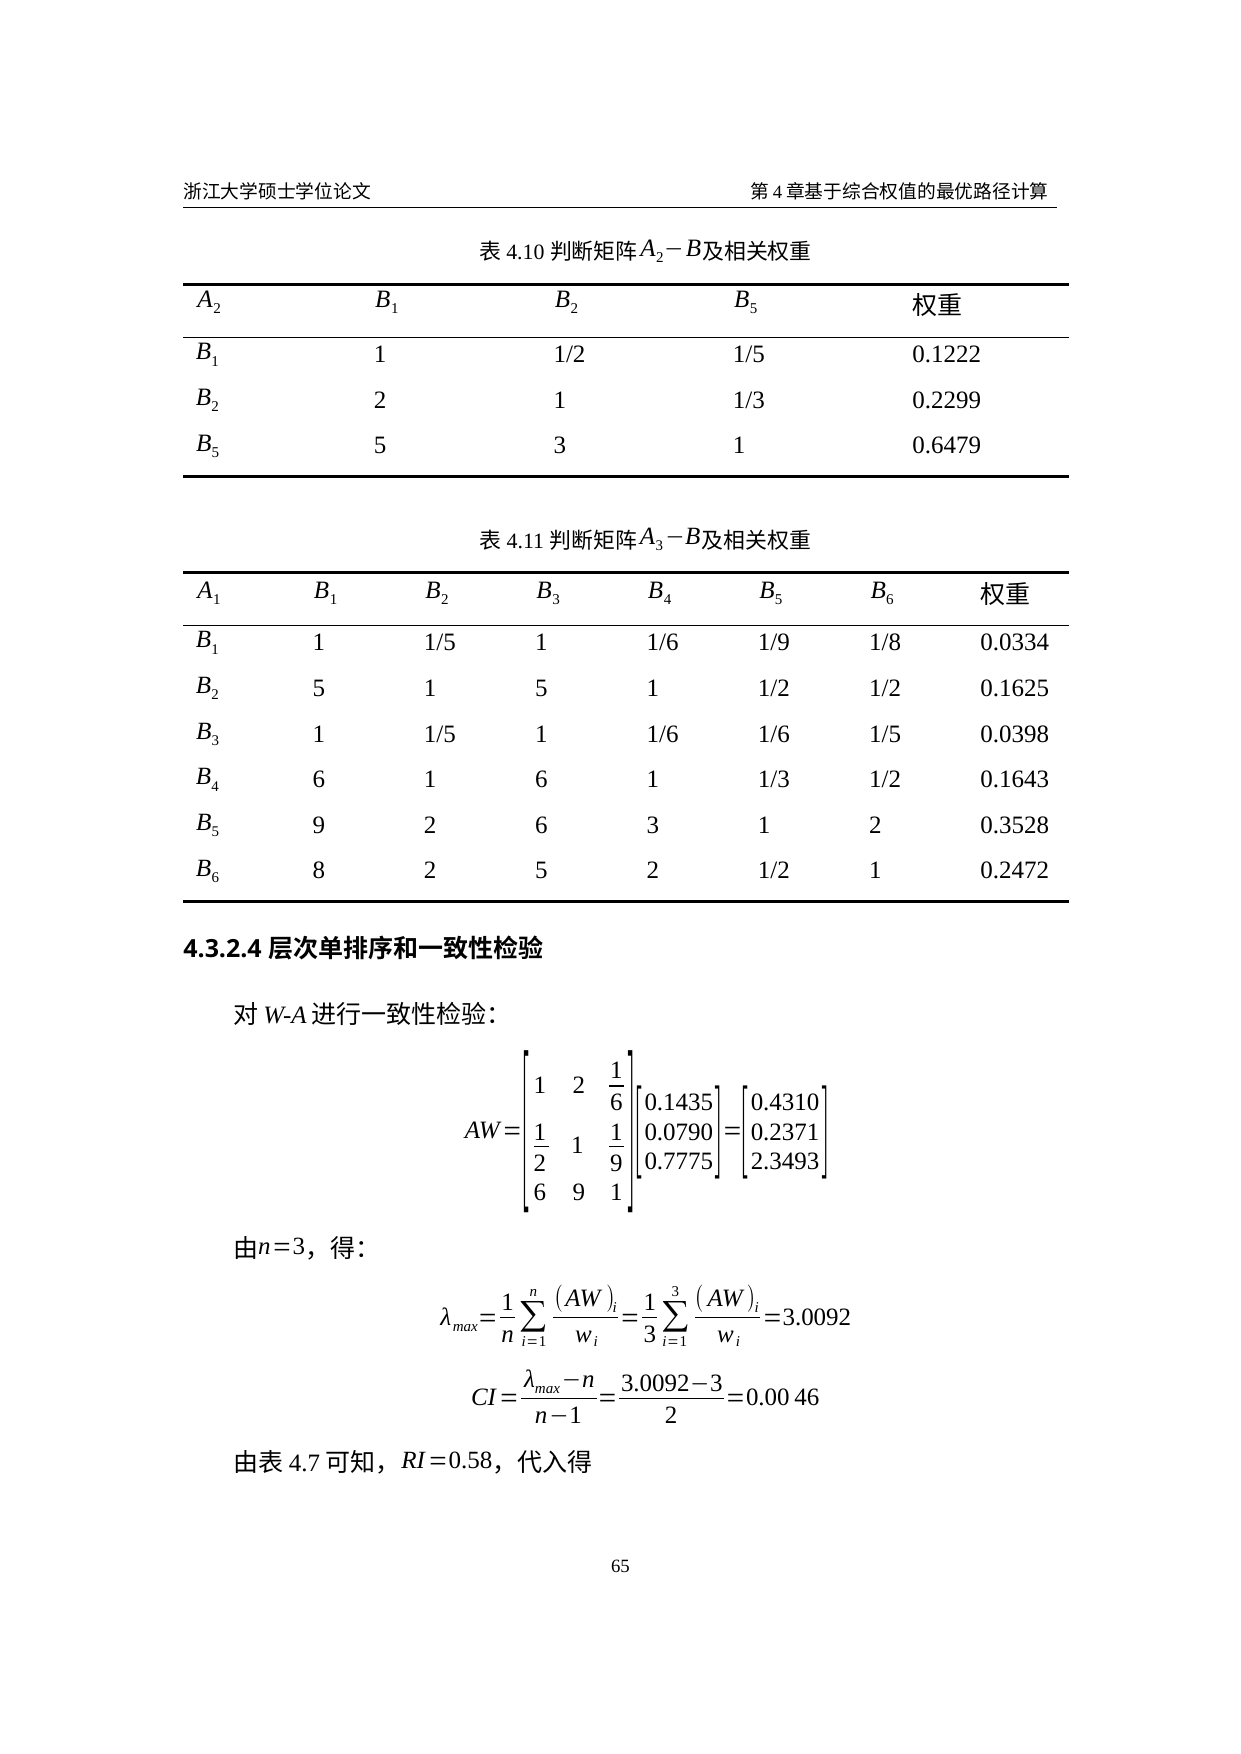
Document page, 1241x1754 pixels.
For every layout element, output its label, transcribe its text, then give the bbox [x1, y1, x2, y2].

subtitle 层次单排序和一致性检验 [183, 928, 1057, 964]
text 由，得： [183, 1228, 1057, 1264]
text 对W-A进行一致性检验： [183, 995, 1057, 1031]
